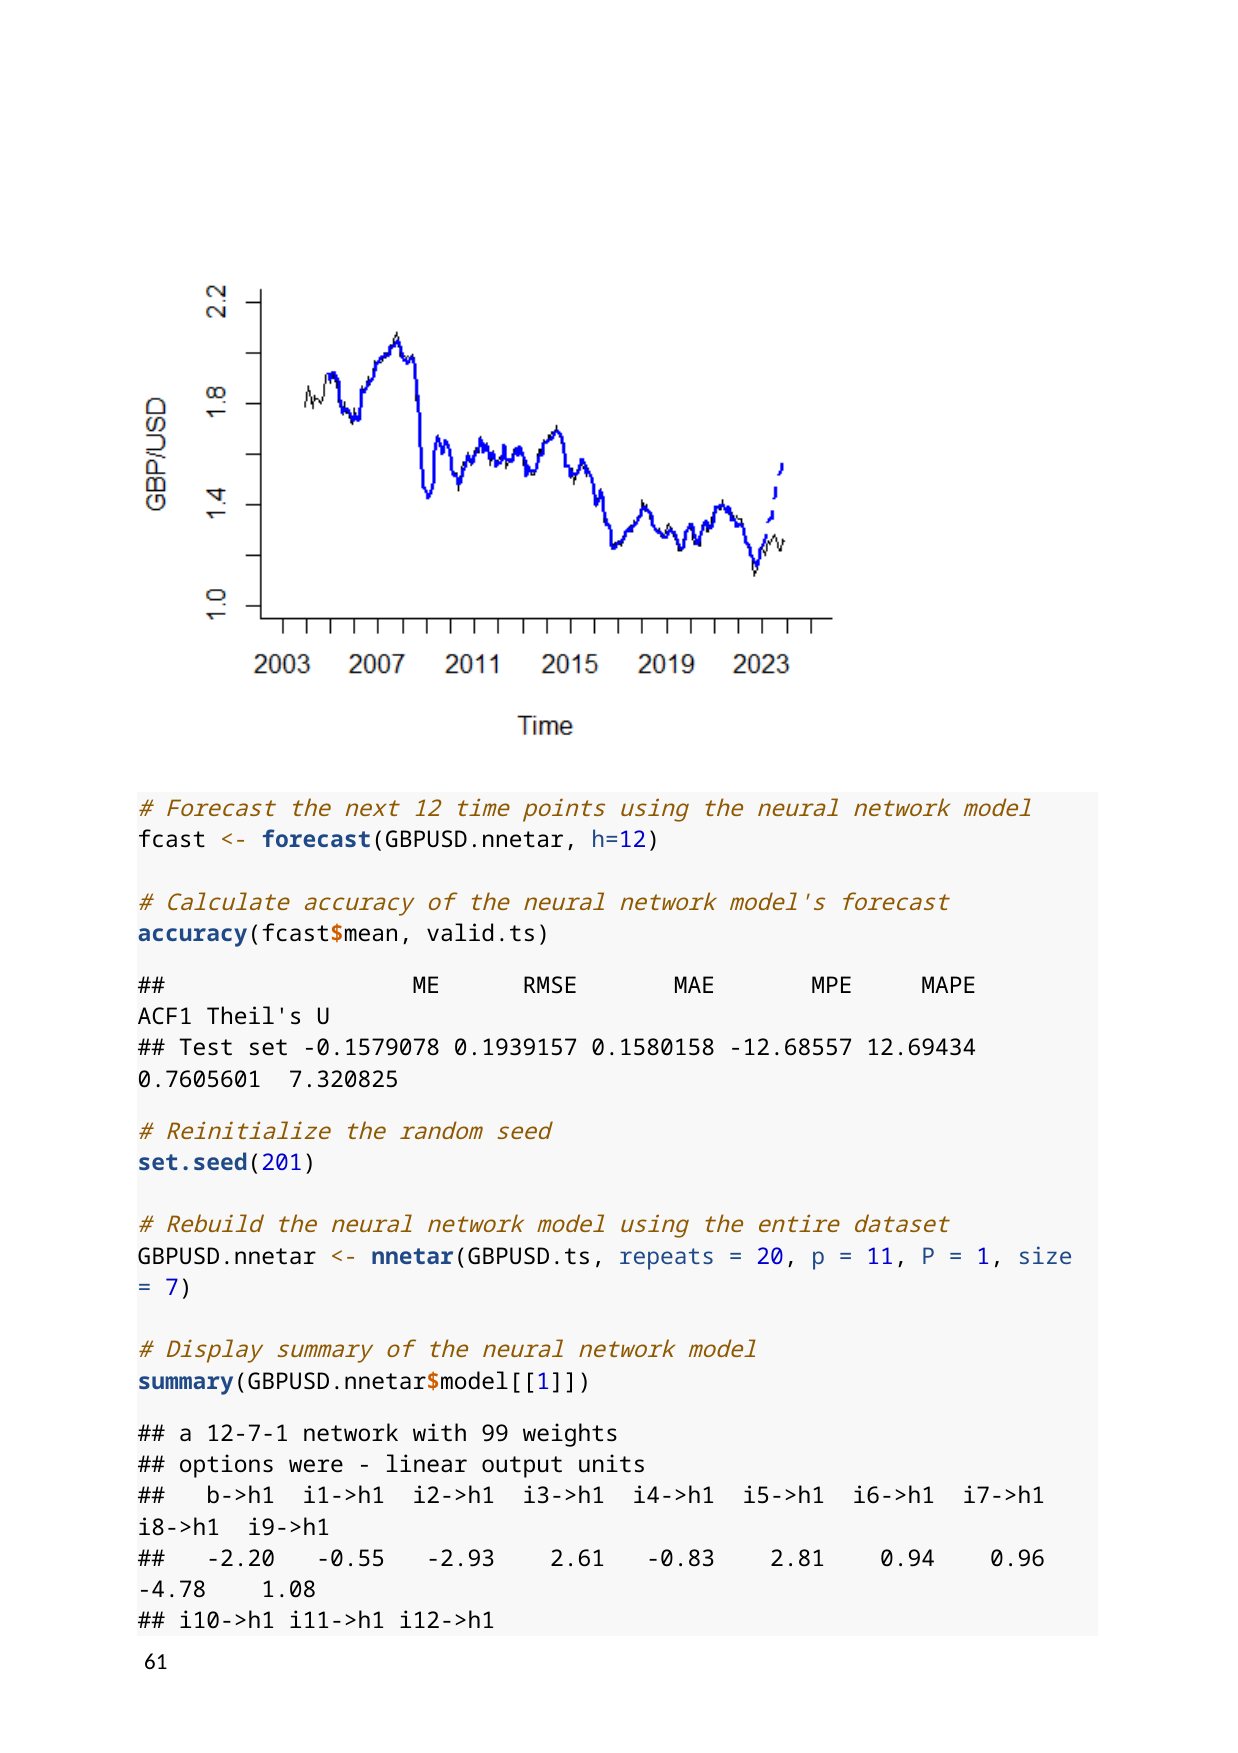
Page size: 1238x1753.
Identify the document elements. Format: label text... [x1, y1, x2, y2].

text # Reinitialize the random seed set.seed(201) # Rebuild the neural network model using the entire dataset GBPUSD.nnetar <- nnetar(GBPUSD.ts, repeats = 20, p = 11, P = 1, size = 7) # Display summary of the neural network model summary(GBPUSD.nnetar$model[[1]]) [137, 1115, 1098, 1396]
text # Forecast the next 12 time points using the neural network model fcast <- forecast(GBPUSD.nnetar, h=12) # Calculate accuracy of the neural network model's forecast accuracy(fcast$mean, valid.ts) [137, 792, 1098, 948]
text ## ME RMSE MAE MPE MAPE ACF1 Theil's U ## Test set -0.1579078 0.1939157 0.1580158 -12.68557 12.69434 0.7605601 7.320825 [330, 969, 1098, 1094]
picture [137, 166, 896, 773]
